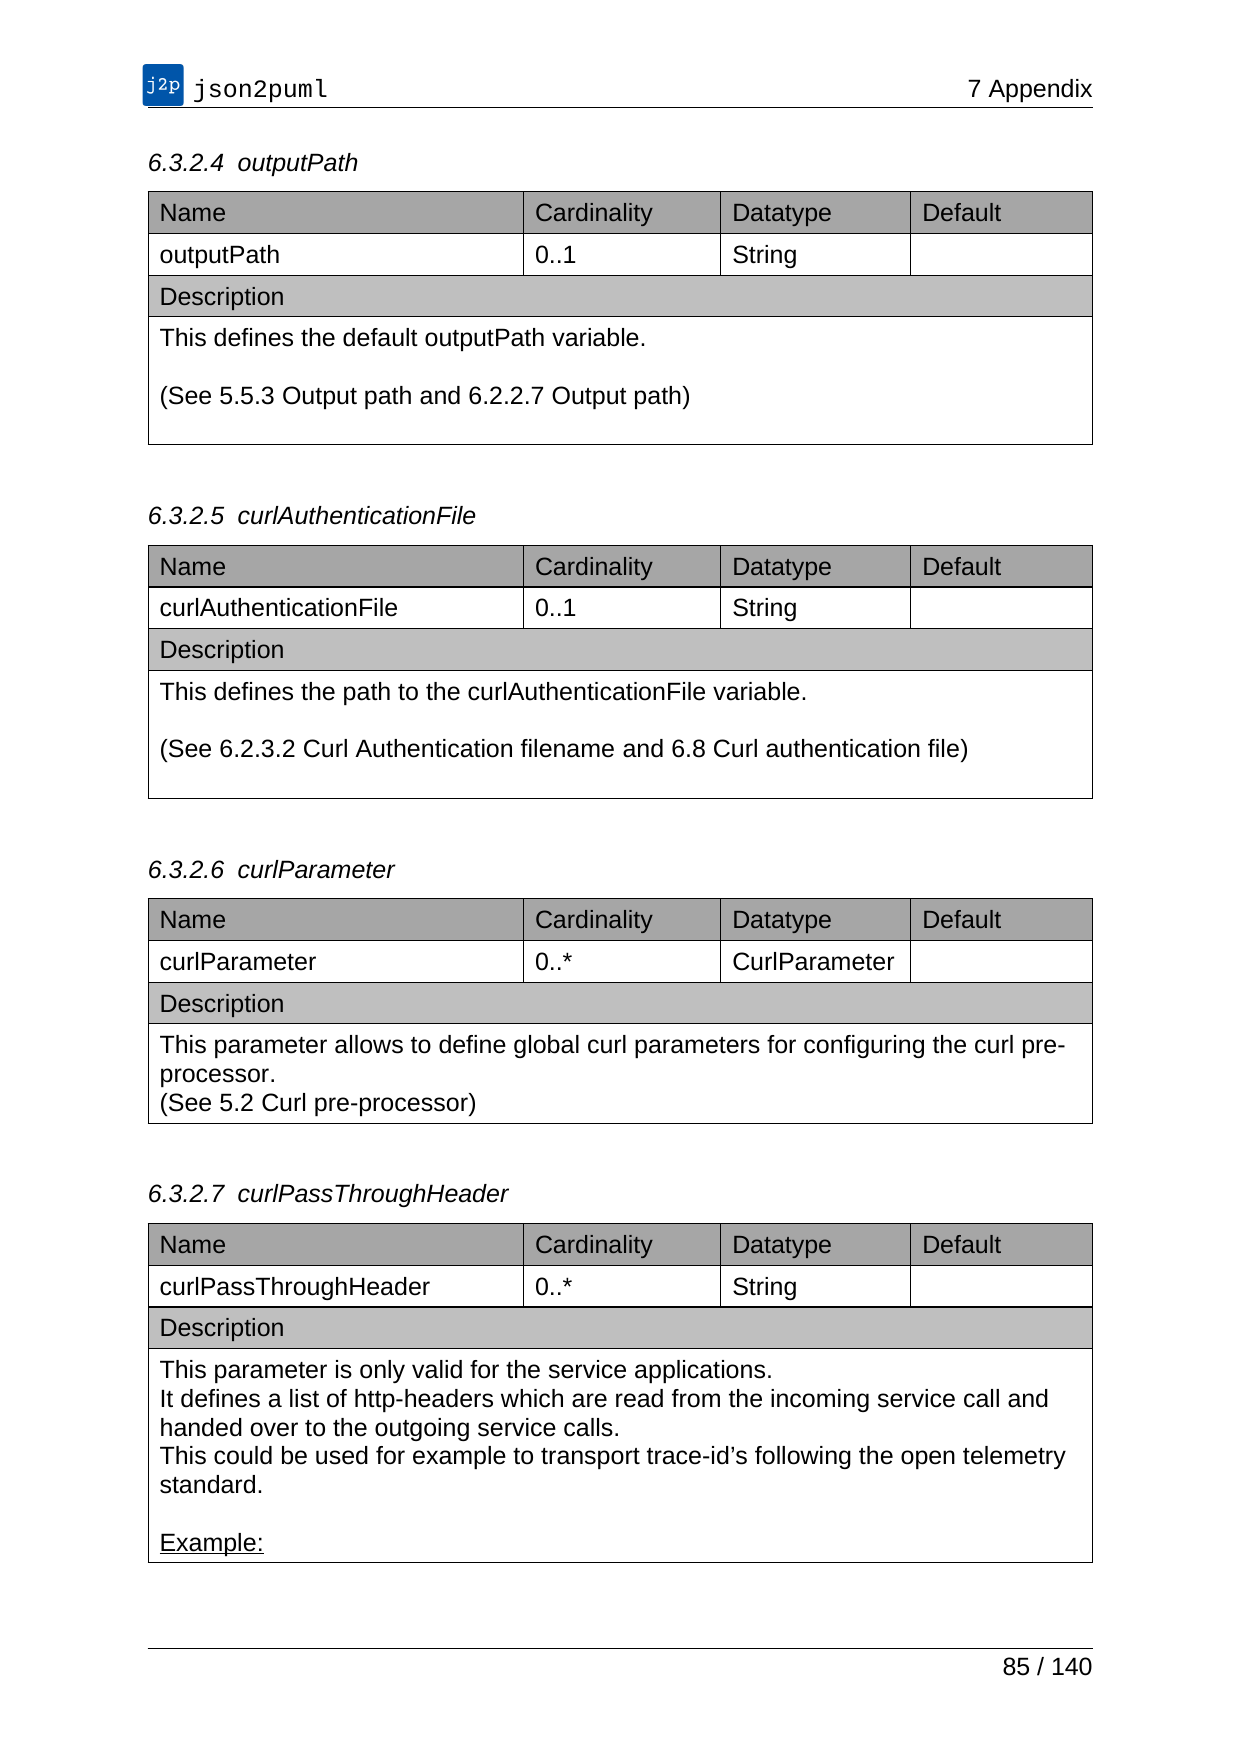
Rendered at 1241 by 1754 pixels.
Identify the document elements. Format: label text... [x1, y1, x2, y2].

table_header Cardinality [524, 1224, 720, 1265]
subtitle curlPassThroughHeader [148, 1179, 1093, 1208]
table_header Name [149, 192, 523, 233]
table_header Datatype [721, 1224, 910, 1265]
table_cell 0..* [524, 1266, 720, 1306]
subtitle curlParameter [148, 855, 1093, 883]
table_header Default [911, 192, 1092, 233]
table_header Datatype [721, 192, 910, 233]
table_cell Description [149, 276, 1092, 316]
table_header Default [911, 1224, 1092, 1265]
table_header Name [149, 899, 523, 940]
table_cell curlPassThroughHeader [149, 1266, 523, 1306]
table_cell outputPath [149, 234, 523, 274]
subtitle curlAuthenticationFile [148, 501, 1093, 530]
table_cell 0..* [524, 941, 720, 982]
table_cell Description [149, 983, 1092, 1023]
picture [142, 64, 184, 106]
table_cell 0..1 [524, 234, 720, 274]
subtitle outputPath [148, 148, 1093, 176]
table_header Cardinality [524, 192, 720, 233]
table_cell CurlParameter [721, 941, 910, 982]
table_cell String [721, 588, 910, 628]
table_cell [911, 588, 1092, 628]
table_cell [911, 234, 1092, 274]
table_cell curlAuthenticationFile [149, 588, 523, 628]
table_header Datatype [721, 546, 910, 586]
table_cell 0..1 [524, 588, 720, 628]
table_cell Description [149, 1308, 1092, 1348]
table_header Cardinality [524, 899, 720, 940]
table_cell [149, 1349, 1092, 1562]
table_cell This parameter allows to define global curl parameters for configuring the curl pre-processor. (See 5.2 Curl pre-processor) [149, 1024, 1092, 1122]
table_cell This defines the default outputPath variable. (See 5.5.3 Output path and 6.2.2.7 Output path) [149, 317, 1092, 444]
table_header Name [149, 1224, 523, 1265]
table_cell curlParameter [149, 941, 523, 982]
table_header Default [911, 546, 1092, 586]
table_header Name [149, 546, 523, 586]
table_header Datatype [721, 899, 910, 940]
table_cell Description [149, 629, 1092, 670]
table_cell String [721, 234, 910, 274]
table_cell [911, 941, 1092, 982]
table_header Default [911, 899, 1092, 940]
table_header Cardinality [524, 546, 720, 586]
table_cell String [721, 1266, 910, 1306]
table_cell This defines the path to the curlAuthenticationFile variable. (See 6.2.3.2 Curl Authentication filename and 6.8 Curl authentication file) [149, 671, 1092, 798]
table_cell [911, 1266, 1092, 1306]
